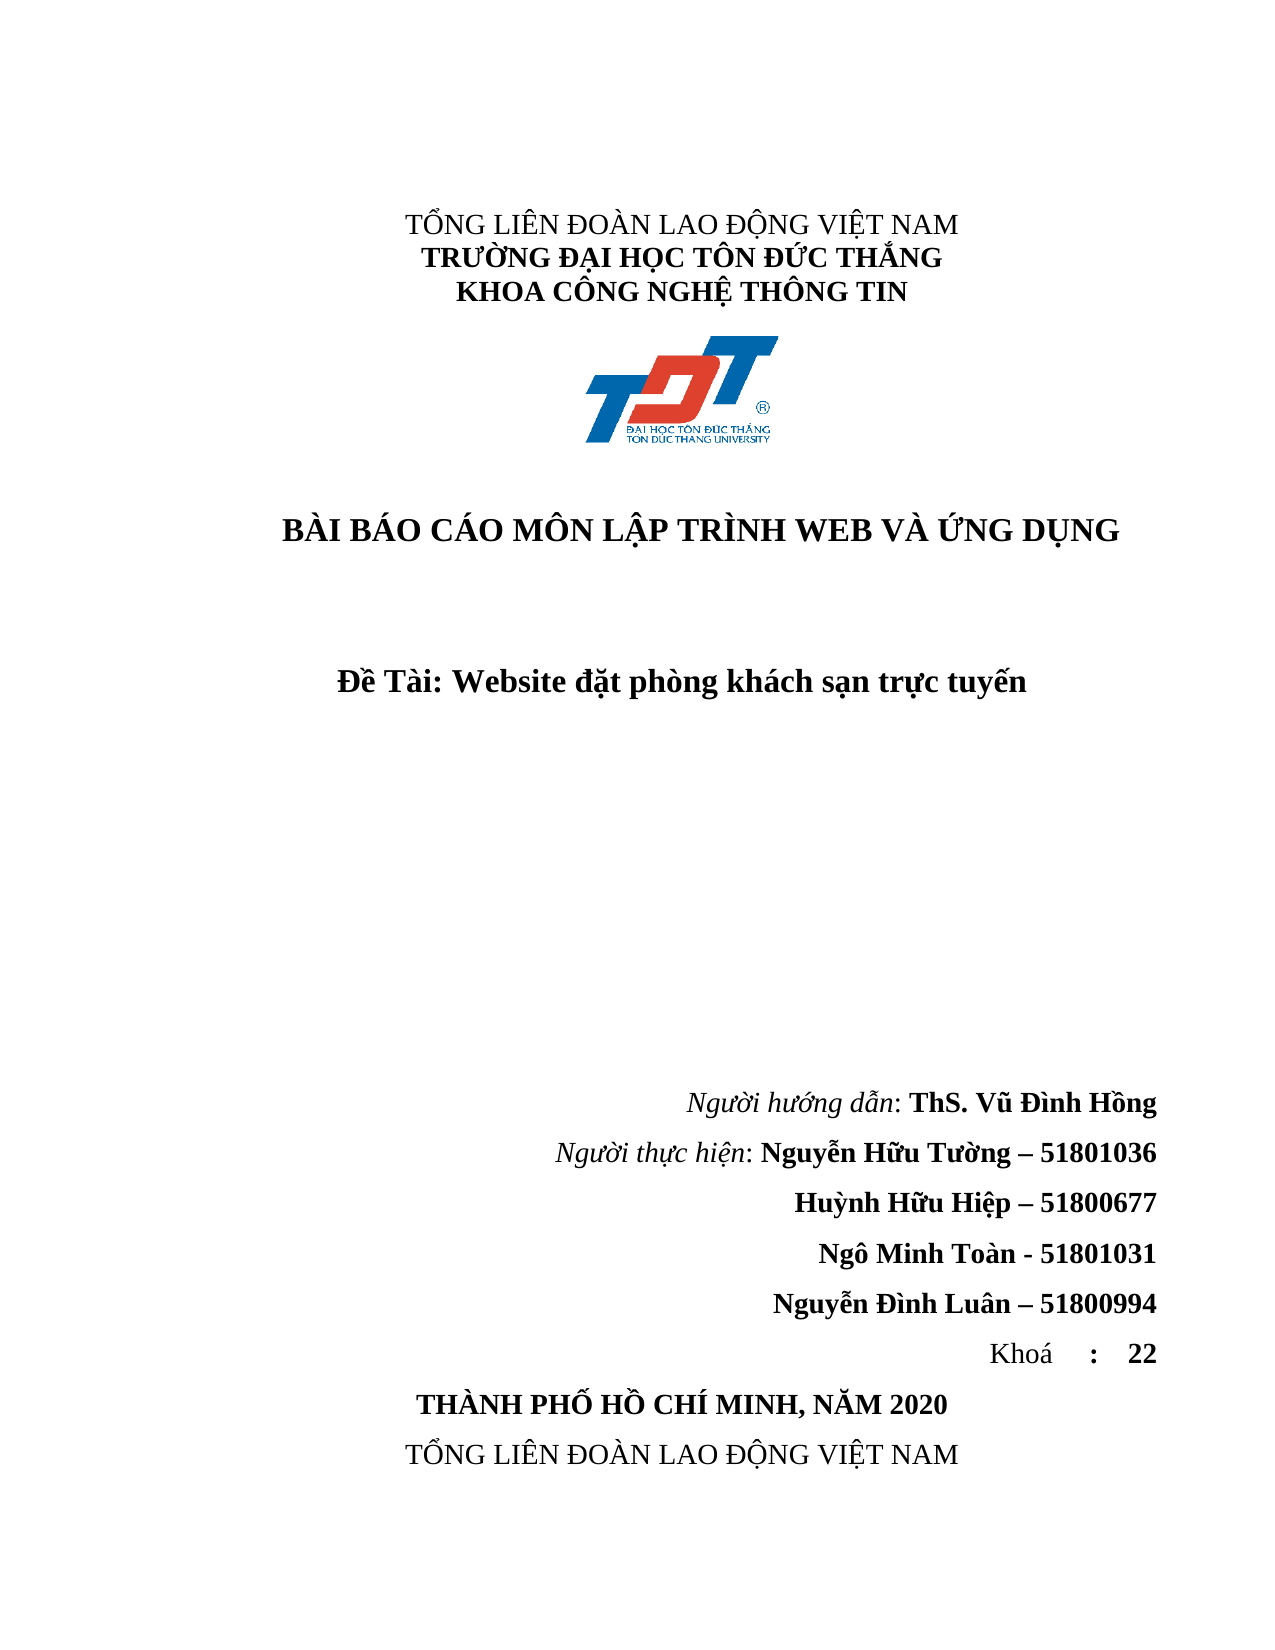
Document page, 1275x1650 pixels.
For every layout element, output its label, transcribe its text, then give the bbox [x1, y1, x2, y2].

text KHOA CÔNG NGHỆ THÔNG TIN [207, 274, 1157, 307]
picture [585, 336, 779, 443]
text Huỳnh Hữu Hiệp – 51800677 [207, 1186, 1157, 1219]
text THÀNH PHỐ HỒ CHÍ MINH, NĂM 2020 [207, 1387, 1157, 1420]
text Người hướng dẫn: ThS. Vũ Đình Hồng [207, 1085, 1157, 1118]
text Nguyễn Đình Luân – 51800994 [207, 1286, 1157, 1320]
text Người thực hiện: Nguyễn Hữu Tường – 51801036 [207, 1135, 1157, 1169]
text TRƯỜNG ĐẠI HỌC TÔN ĐỨC THẮNG [207, 240, 1157, 274]
text BÀI BÁO CÁO MÔN LẬP TRÌNH WEB VÀ ỨNG DỤNG [207, 510, 1157, 548]
text Đề Tài: Website đặt phòng khách sạn trực tuyến [207, 661, 1157, 699]
text TỔNG LIÊN ĐOÀN LAO ĐỘNG VIỆT NAM [207, 207, 1157, 240]
text Ngô Minh Toàn - 51801031 [207, 1236, 1157, 1269]
text Khoá : 22 [207, 1336, 1157, 1370]
text TỔNG LIÊN ĐOÀN LAO ĐỘNG VIỆT NAM [207, 1437, 1157, 1471]
